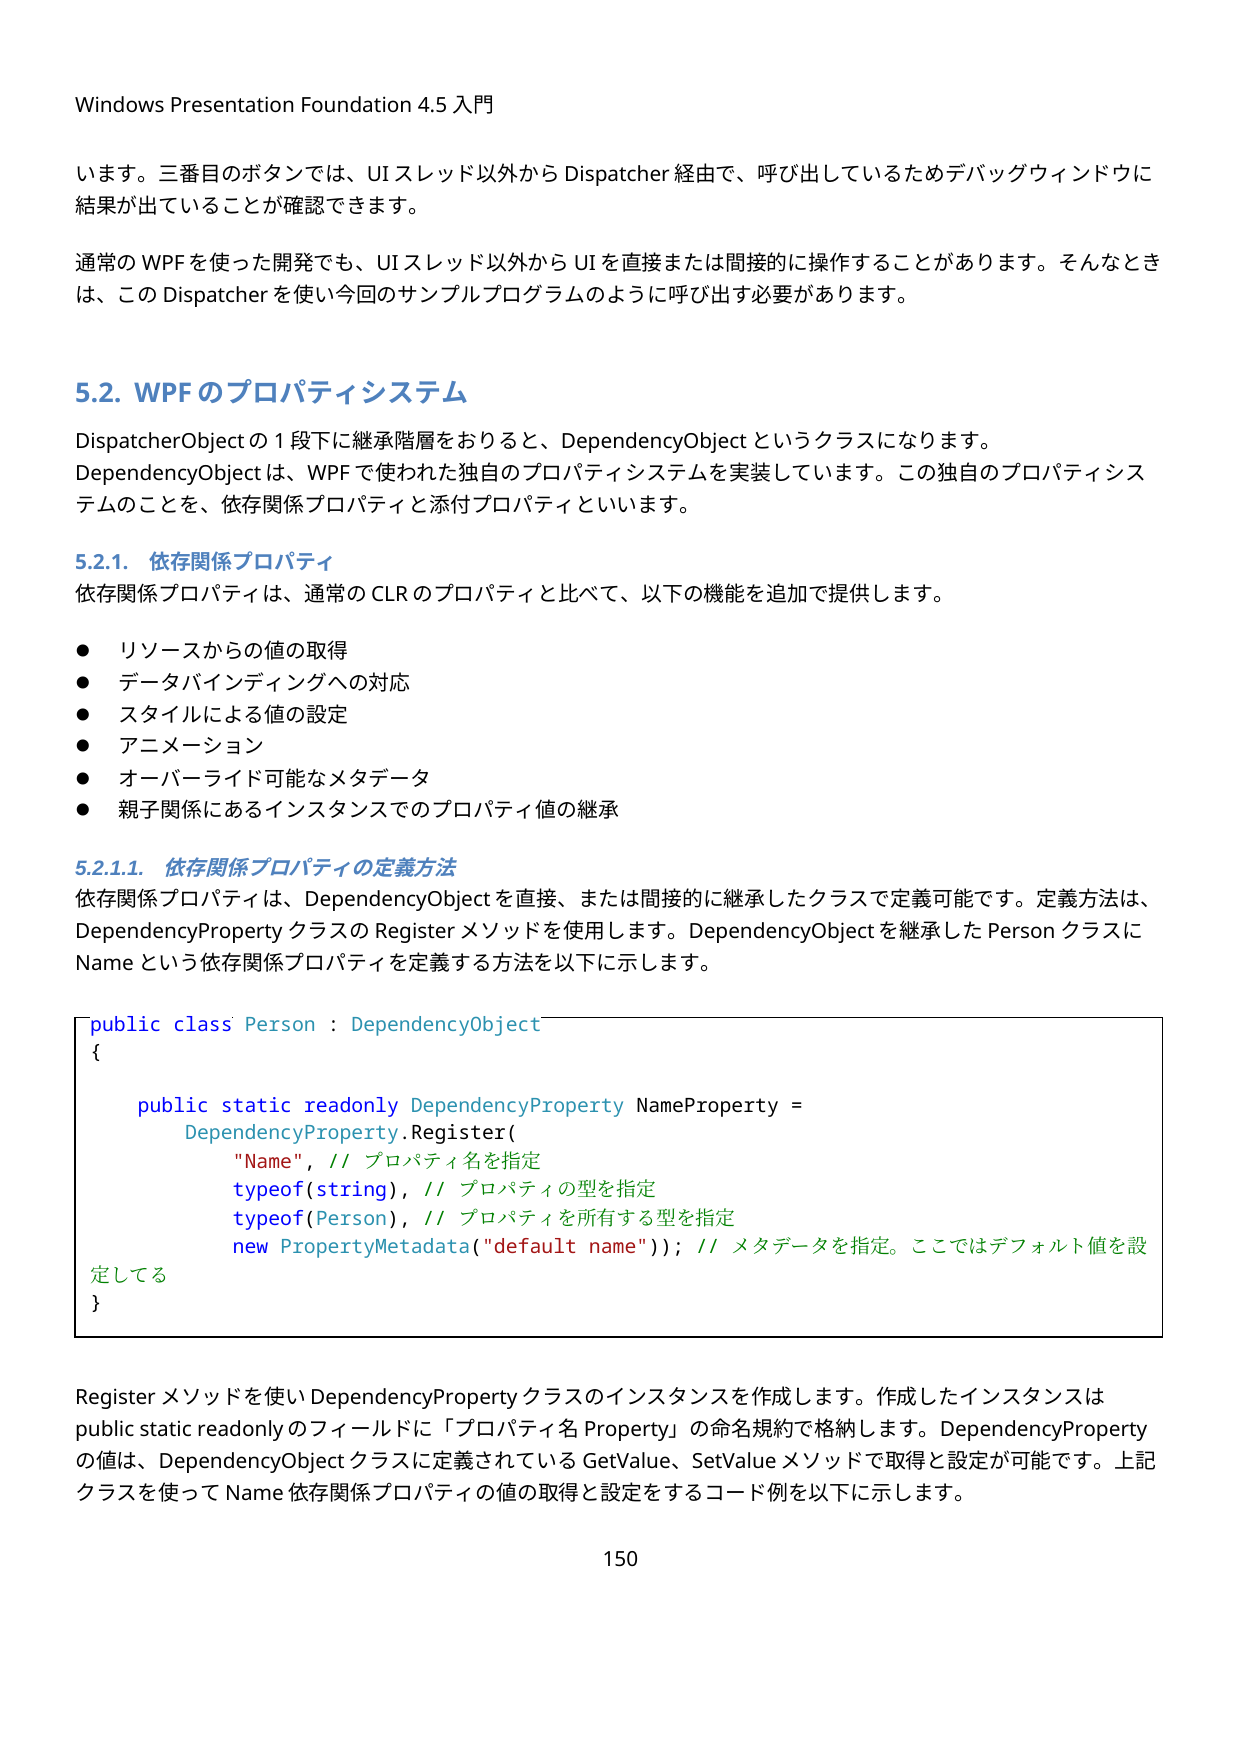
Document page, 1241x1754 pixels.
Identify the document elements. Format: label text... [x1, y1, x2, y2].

text 依存関係プロパティは、通常のCLRのプロパティと比べて、以下の機能を追加で提供します。 [75, 576, 1165, 608]
list リソースからの値の取得 [75, 633, 1165, 665]
text 依存関係プロパティは、DependencyObjectを直接、または間接的に継承したクラスで定義可能です。定義方法は、DependencyPropertyクラスのRegisterメソッドを使用します。DependencyObjectを継承したPersonクラスにNameという依存関係プロパティを定義する方法を以下に示します。 [75, 882, 1165, 978]
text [75, 156, 1165, 220]
text DispatcherObjectの1段下に継承階層をおりると、DependencyObjectというクラスになります。DependencyObjectは、WPFで使われた独自のプロパティシステムを実装しています。この独自のプロパティシステムのことを、依存関係プロパティと添付プロパティといいます。 [75, 423, 1165, 519]
subtitle 依存関係プロパティの定義方法 [75, 850, 1165, 882]
subtitle 依存関係プロパティ [75, 544, 1165, 576]
text Registerメソッドを使いDependencyPropertyクラスのインスタンスを作成します。作成したインスタンスはpublic static readonlyのフィールドに「プロパティ名Property」の命名規約で格納します。DependencyPropertyの値は、DependencyObjectクラスに定義されているGetValue、SetValueメソッドで取得と設定が可能です。上記クラスを使ってName依存関係プロパティの値の取得と設定をするコード例を以下に示します。 [75, 1379, 1165, 1507]
list オーバーライド可能なメタデータ [75, 761, 1165, 793]
text 通常のWPFを使った開発でも、UIスレッド以外からUIを直接または間接的に操作することがあります。そんなときは、このDispatcherを使い今回のサンプルプログラムのように呼び出す必要があります。 [75, 245, 1165, 309]
list アニメーション [75, 729, 1165, 761]
list データバインディングへの対応 [75, 665, 1165, 697]
list 親子関係にあるインスタンスでのプロパティ値の継承 [75, 793, 1165, 825]
list スタイルによる値の設定 [75, 697, 1165, 729]
subtitle WPFのプロパティシステム [75, 359, 1165, 423]
